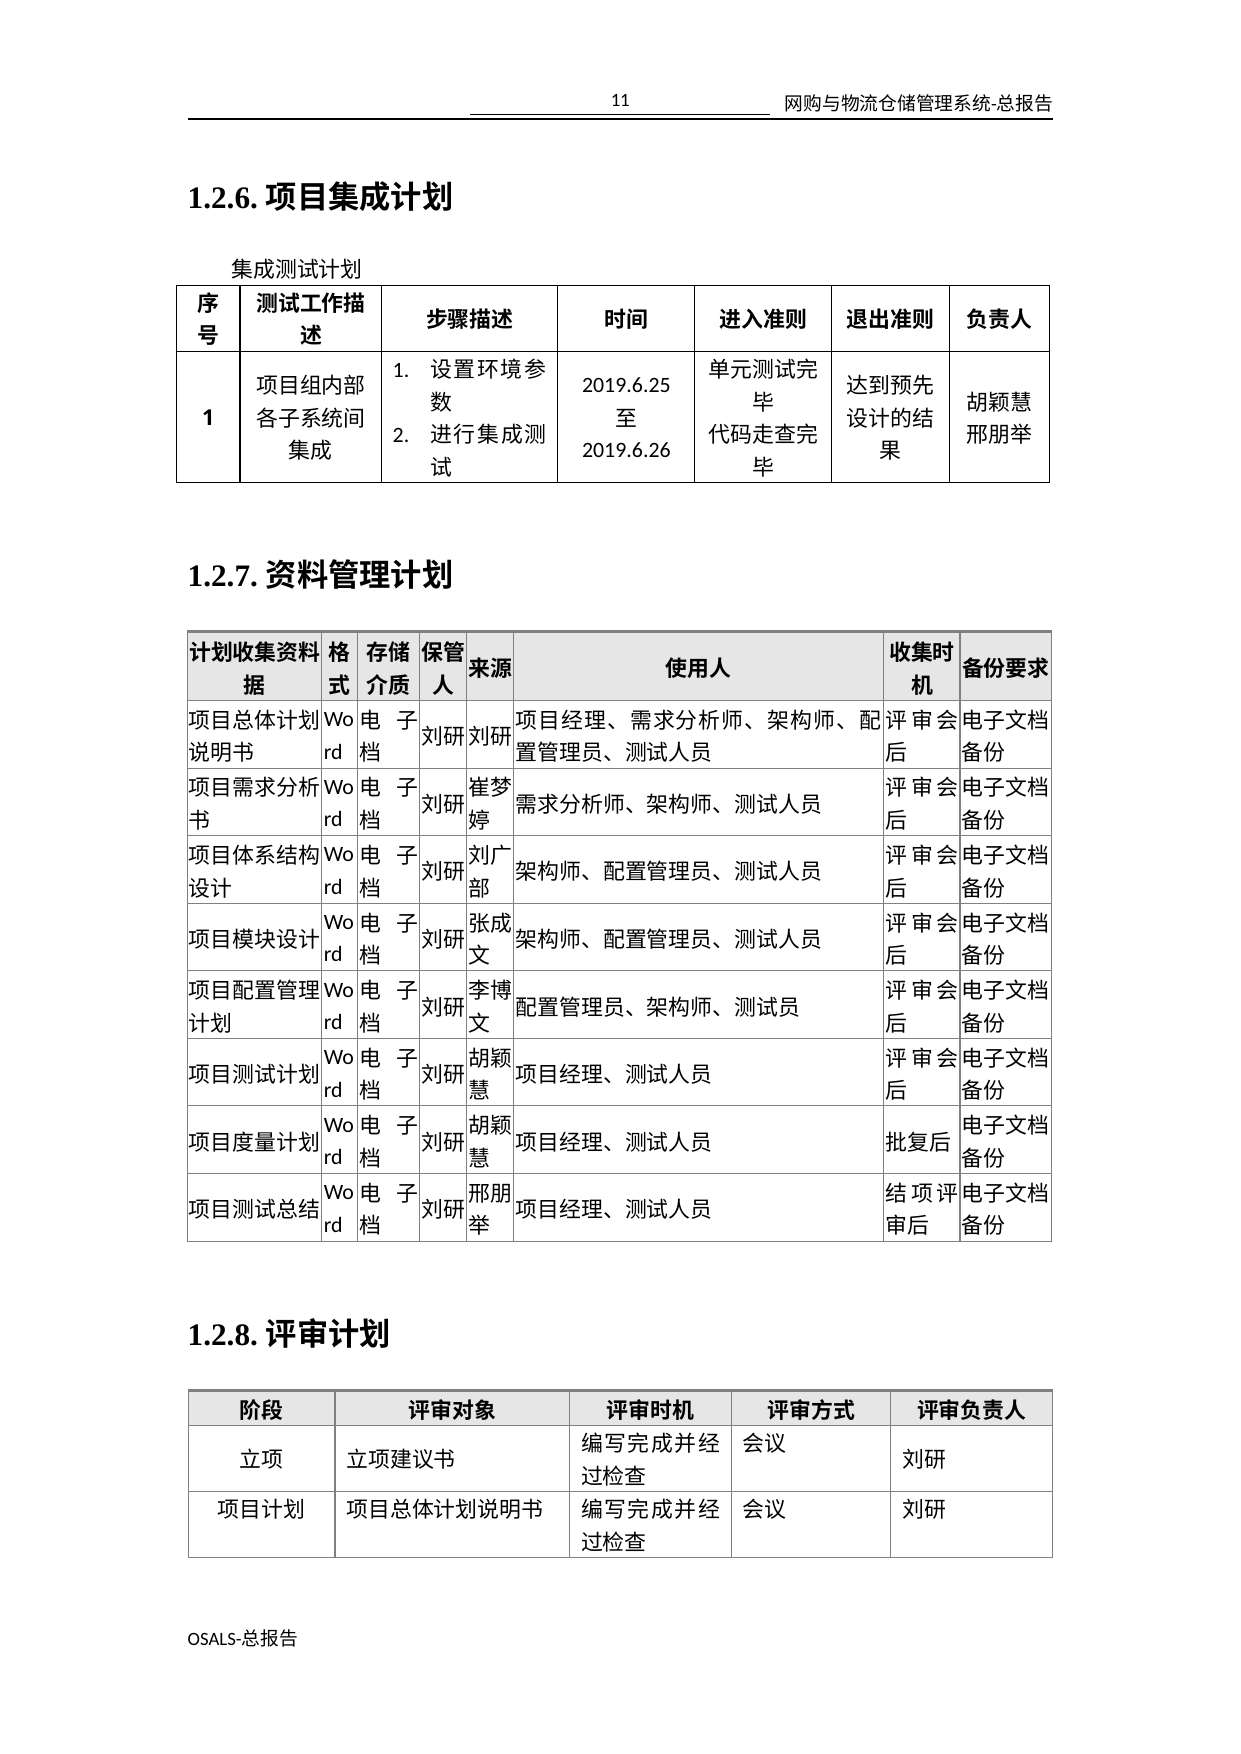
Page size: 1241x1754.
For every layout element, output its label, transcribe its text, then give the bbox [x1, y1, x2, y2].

table_cell 会议 [732, 1426, 890, 1491]
table_cell 项目经理、需求分析师、架构师、配置管理员、测试人员 [514, 701, 883, 767]
table_header 格式 [322, 633, 357, 700]
table_cell 评审会后 [884, 904, 959, 970]
table_cell 批复后 [884, 1106, 959, 1173]
table_cell 刘研 [420, 1106, 466, 1173]
table_header 测试工作描述 [241, 286, 381, 351]
table_cell 配置管理员、架构师、测试员 [514, 971, 883, 1038]
table_cell 结项评审后 [884, 1174, 959, 1241]
table_cell 张成文 [467, 904, 513, 970]
table_cell 电子档 [358, 1106, 419, 1173]
table_cell Word [322, 769, 357, 835]
table_cell 刘研 [467, 701, 513, 767]
table_header 计划收集资料据 [188, 633, 321, 700]
table_header 备份要求 [961, 633, 1051, 700]
table_header 来源 [467, 633, 513, 700]
table_cell 架构师、配置管理员、测试人员 [514, 904, 883, 970]
table_cell 邢朋举 [467, 1174, 513, 1241]
table_cell 电子档 [358, 971, 419, 1038]
table_cell 项目体系结构设计 [188, 836, 321, 903]
table_cell 电子文档备份 [961, 836, 1051, 903]
table_cell 评审会后 [884, 971, 959, 1038]
table_cell 项目测试计划 [188, 1039, 321, 1105]
table_header 使用人 [514, 633, 883, 700]
table_cell 刘研 [420, 701, 466, 767]
table_cell 电子文档备份 [961, 1106, 1051, 1173]
table_cell 刘研 [420, 769, 466, 835]
subtitle 评审计划 [187, 1299, 1053, 1364]
table_cell 电子档 [358, 769, 419, 835]
table_cell 编写完成并经过检查 [570, 1426, 731, 1491]
table_header 存储介质 [358, 633, 419, 700]
table_cell 刘研 [891, 1426, 1052, 1491]
table_cell 项目经理、测试人员 [514, 1039, 883, 1105]
table_cell Word [322, 971, 357, 1038]
table_header 退出准则 [832, 286, 949, 351]
table_cell 2019.6.25 至 2019.6.26 [558, 352, 694, 482]
table_cell 刘研 [420, 836, 466, 903]
table_cell 立项 [189, 1426, 334, 1491]
table_cell 架构师、配置管理员、测试人员 [514, 836, 883, 903]
subtitle 项目集成计划 [187, 162, 1053, 227]
table_header 时间 [558, 286, 694, 351]
table_cell 项目度量计划 [188, 1106, 321, 1173]
table_cell 电子文档备份 [961, 904, 1051, 970]
table_cell 胡颖慧 邢朋举 [950, 352, 1049, 482]
table_cell 会议 [732, 1492, 890, 1557]
table_cell Word [322, 701, 357, 767]
table_cell 设置环境参数 进行集成测试 [382, 352, 557, 482]
table_cell 项目组内部各子系统间集成 [241, 352, 381, 482]
table_cell 评审会后 [884, 1039, 959, 1105]
table_header 序号 [177, 286, 239, 351]
table_header 阶段 [189, 1392, 334, 1425]
table_cell Word [322, 904, 357, 970]
table_cell 编写完成并经过检查 [570, 1492, 731, 1557]
table_cell 评审会后 [884, 769, 959, 835]
table_cell Word [322, 836, 357, 903]
table_cell 需求分析师、架构师、测试人员 [514, 769, 883, 835]
table_header 评审方式 [732, 1392, 890, 1425]
text 集成测试计划 [187, 252, 1053, 284]
table_cell 电子档 [358, 836, 419, 903]
table_cell 刘研 [891, 1492, 1052, 1557]
subtitle 资料管理计划 [187, 540, 1053, 605]
table_header 进入准则 [695, 286, 831, 351]
table_cell 评审会后 [884, 836, 959, 903]
table_cell 刘研 [420, 1174, 466, 1241]
table_cell 项目测试总结 [188, 1174, 321, 1241]
table_cell Word [322, 1039, 357, 1105]
table_cell 电子文档备份 [961, 971, 1051, 1038]
table_cell 电子文档备份 [961, 701, 1051, 767]
table_cell 立项建议书 [336, 1426, 569, 1491]
table_cell 电子档 [358, 1039, 419, 1105]
table_cell 1 [177, 352, 239, 482]
table_cell 胡颖慧 [467, 1106, 513, 1173]
table_cell 项目需求分析书 [188, 769, 321, 835]
table_header 评审负责人 [891, 1392, 1052, 1425]
table_header 收集时机 [884, 633, 959, 700]
table_cell 刘广部 [467, 836, 513, 903]
table_cell 电子文档备份 [961, 1174, 1051, 1241]
table_cell 项目总体计划说明书 [336, 1492, 569, 1557]
table_cell 电子档 [358, 701, 419, 767]
table_cell 刘研 [420, 971, 466, 1038]
table_cell 刘研 [420, 1039, 466, 1105]
table_cell 评审会后 [884, 701, 959, 767]
table_cell 电子文档备份 [961, 769, 1051, 835]
table_header 负责人 [950, 286, 1049, 351]
table_cell 李博文 [467, 971, 513, 1038]
table_cell 项目配置管理计划 [188, 971, 321, 1038]
table_cell 单元测试完毕 代码走查完毕 [695, 352, 831, 482]
table_header 评审时机 [570, 1392, 731, 1425]
table_cell 崔梦婷 [467, 769, 513, 835]
table_cell Word [322, 1106, 357, 1173]
table_cell 项目模块设计 [188, 904, 321, 970]
table_header 评审对象 [336, 1392, 569, 1425]
table_cell 电子文档备份 [961, 1039, 1051, 1105]
table_cell 达到预先设计的结果 [832, 352, 949, 482]
table_cell 项目计划 [189, 1492, 334, 1557]
table_cell Word [322, 1174, 357, 1241]
table_cell 项目总体计划说明书 [188, 701, 321, 767]
table_header 步骤描述 [382, 286, 557, 351]
table_cell 电子档 [358, 904, 419, 970]
table_cell 项目经理、测试人员 [514, 1174, 883, 1241]
table_cell 刘研 [420, 904, 466, 970]
table_cell 项目经理、测试人员 [514, 1106, 883, 1173]
table_cell 胡颖慧 [467, 1039, 513, 1105]
table_cell 电子档 [358, 1174, 419, 1241]
table_header 保管人 [420, 633, 466, 700]
